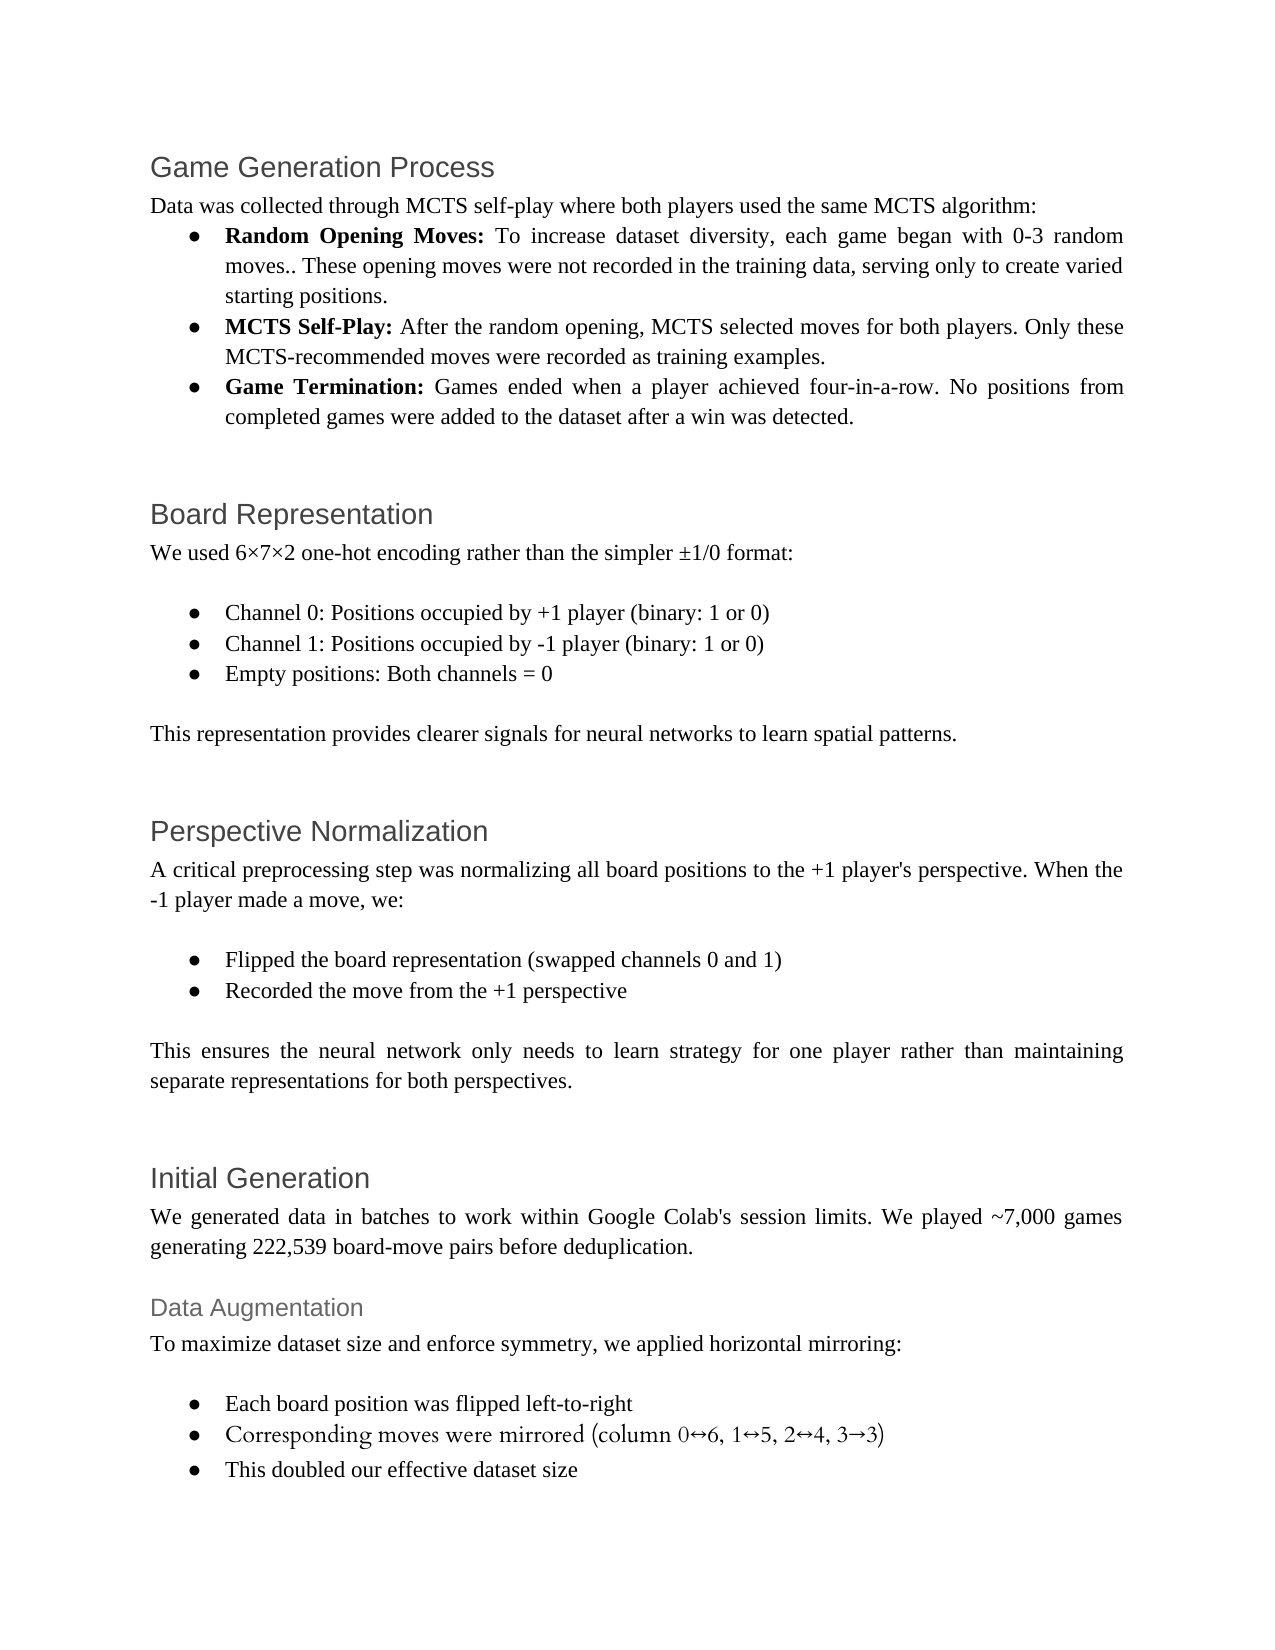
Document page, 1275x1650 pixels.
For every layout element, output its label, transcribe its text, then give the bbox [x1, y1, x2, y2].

subtitle Data Augmentation [150, 1292, 1125, 1321]
text A critical preprocessing step was normalizing all board positions to the +1 player's perspective. When the -1 player made a move, we: [150, 856, 1125, 912]
subtitle Perspective Normalization [150, 814, 1125, 847]
text Data was collected through MCTS self-play where both players used the same MCTS algorithm: [150, 192, 1125, 218]
list Flipped the board representation (swapped channels 0 and 1) [187, 946, 1125, 973]
subtitle Initial Generation [150, 1161, 1125, 1194]
list Channel 1: Positions occupied by -1 player (binary: 1 or 0) [187, 629, 1125, 656]
text This ensures the neural network only needs to learn strategy for one player rather than maintaining separate representations for both perspectives. [150, 1037, 1125, 1094]
subtitle Game Generation Process [150, 150, 1125, 183]
list Game Termination: Games ended when a player achieved four-in-a-row. No positions from completed games were added to the dataset after a win was detected. [187, 373, 1125, 430]
list Corresponding moves were mirrored (column 0↔6, 1↔5, 2↔4, 3→3) [187, 1420, 1125, 1451]
subtitle Board Representation [150, 497, 1125, 531]
list Each board position was flipped left-to-right [187, 1390, 1125, 1416]
text This representation provides clearer signals for neural networks to learn spatial patterns. [150, 720, 1125, 747]
text We generated data in batches to work within Google Colab's session limits. We played ~7,000 games generating 222,539 board-move pairs before deduplication. [150, 1203, 1125, 1259]
list Recorded the move from the +1 perspective [187, 977, 1125, 1003]
text We used 6×7×2 one-hot encoding rather than the simpler ±1/0 format: [150, 539, 1125, 565]
list MCTS Self-Play: After the random opening, MCTS selected moves for both players. Only these MCTS-recommended moves were recorded as training examples. [187, 313, 1125, 369]
list Empty positions: Both channels = 0 [187, 660, 1125, 686]
list Channel 0: Positions occupied by +1 player (binary: 1 or 0) [187, 599, 1125, 626]
list This doubled our effective dataset size [187, 1456, 1125, 1482]
list Random Opening Moves: To increase dataset diversity, each game began with 0-3 random moves.. These opening moves were not recorded in the training data, serving only to create varied starting positions. [187, 222, 1125, 309]
text To maximize dataset size and enforce symmetry, we applied horizontal mirroring: [150, 1329, 1125, 1356]
